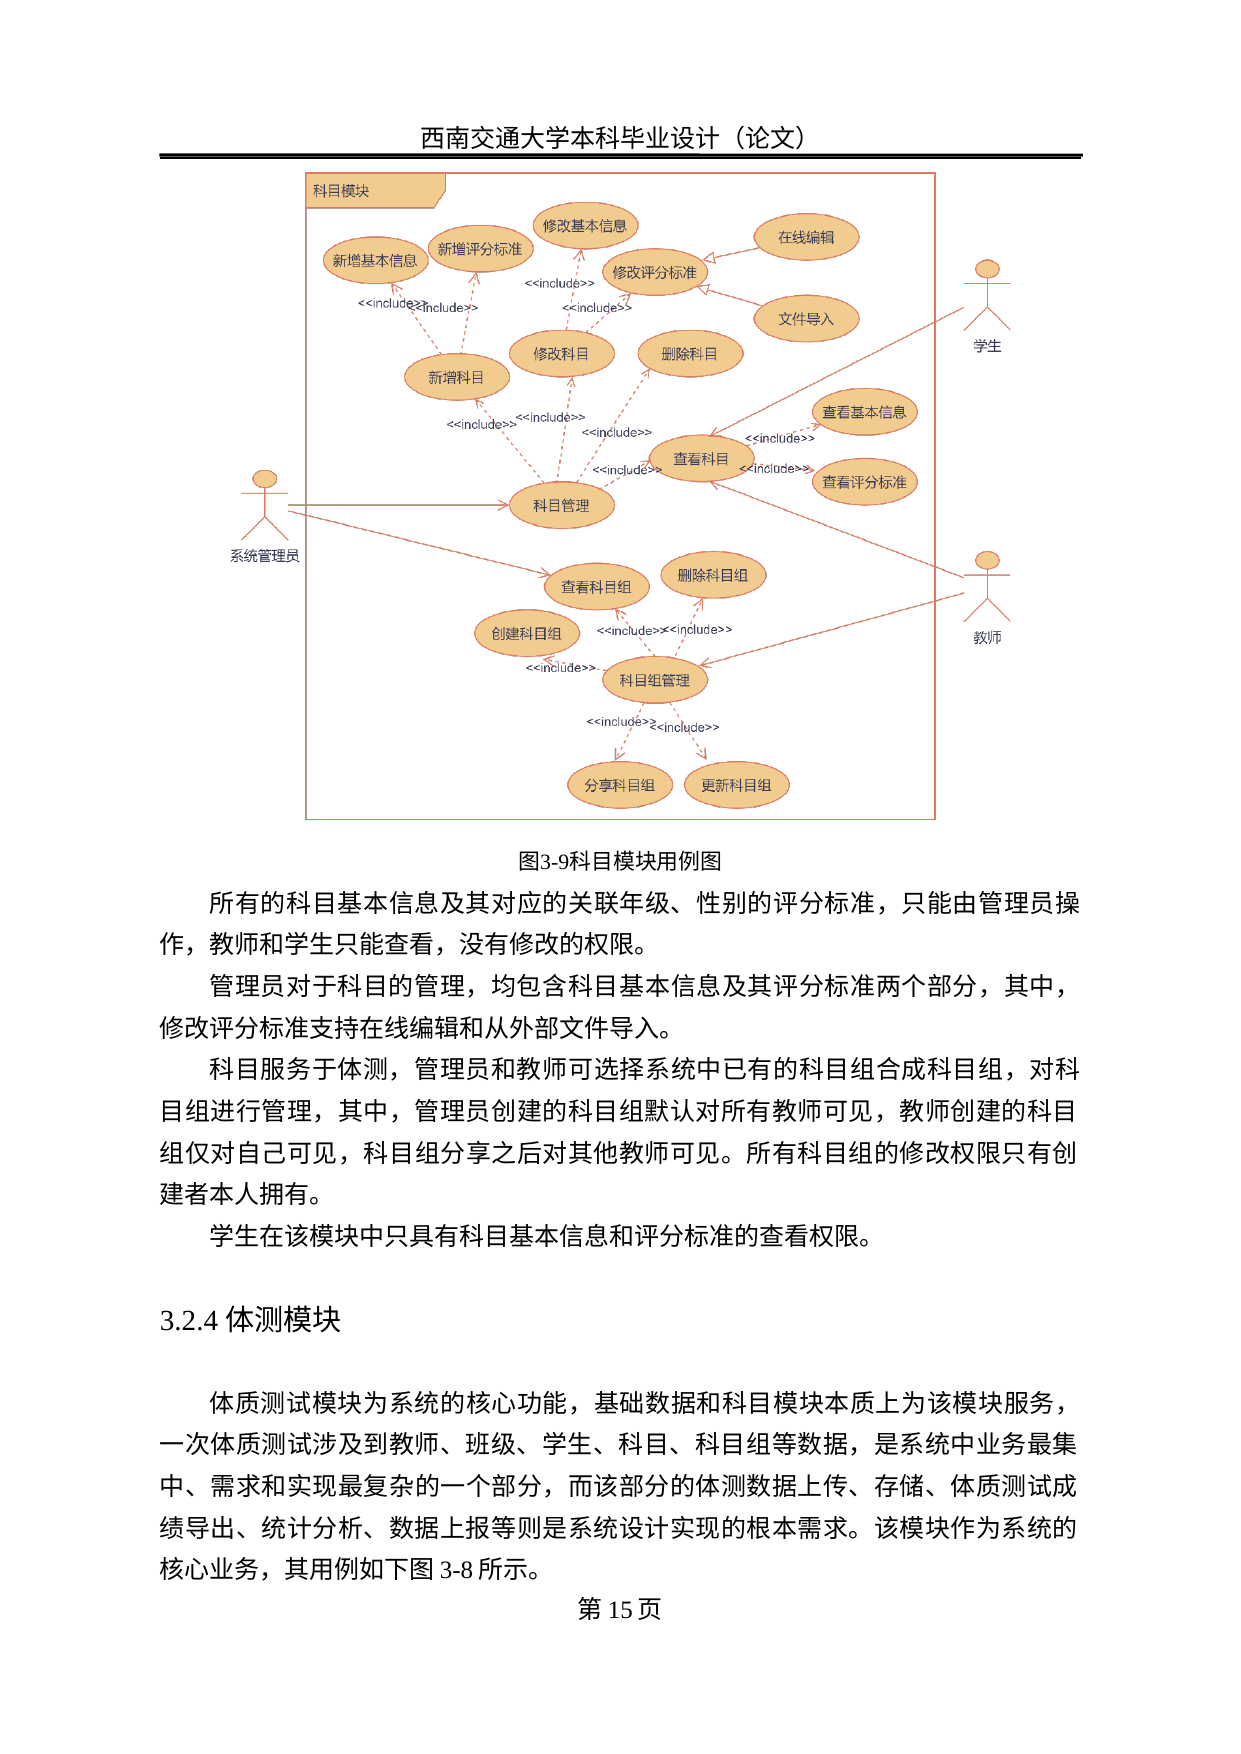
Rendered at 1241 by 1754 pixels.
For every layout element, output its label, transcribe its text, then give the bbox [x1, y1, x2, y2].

text 所有的科目基本信息及其对应的关联年级、性别的评分标准，只能由管理员操作，教师和学生只能查看，没有修改的权限。 [159, 881, 1081, 964]
picture [229, 172, 1011, 820]
text 学生在该模块中只具有科目基本信息和评分标准的查看权限。 [159, 1214, 1081, 1256]
subtitle 体测模块 [159, 1276, 1081, 1360]
text 科目服务于体测，管理员和教师可选择系统中已有的科目组合成科目组，对科目组进行管理，其中，管理员创建的科目组默认对所有教师可见，教师创建的科目组仅对自己可见，科目组分享之后对其他教师可见。所有科目组的修改权限只有创建者本人拥有。 [159, 1047, 1081, 1214]
text 体质测试模块为系统的核心功能，基础数据和科目模块本质上为该模块服务，一次体质测试涉及到教师、班级、学生、科目、科目组等数据，是系统中业务最集中、需求和实现最复杂的一个部分，而该部分的体测数据上传、存储、体质测试成绩导出、统计分析、数据上报等则是系统设计实现的根本需求。该模块作为系统的核心业务，其用例如下图3-8所示。 [159, 1381, 1081, 1589]
text 管理员对于科目的管理，均包含科目基本信息及其评分标准两个部分，其中，修改评分标准支持在线编辑和从外部文件导入。 [159, 964, 1081, 1047]
